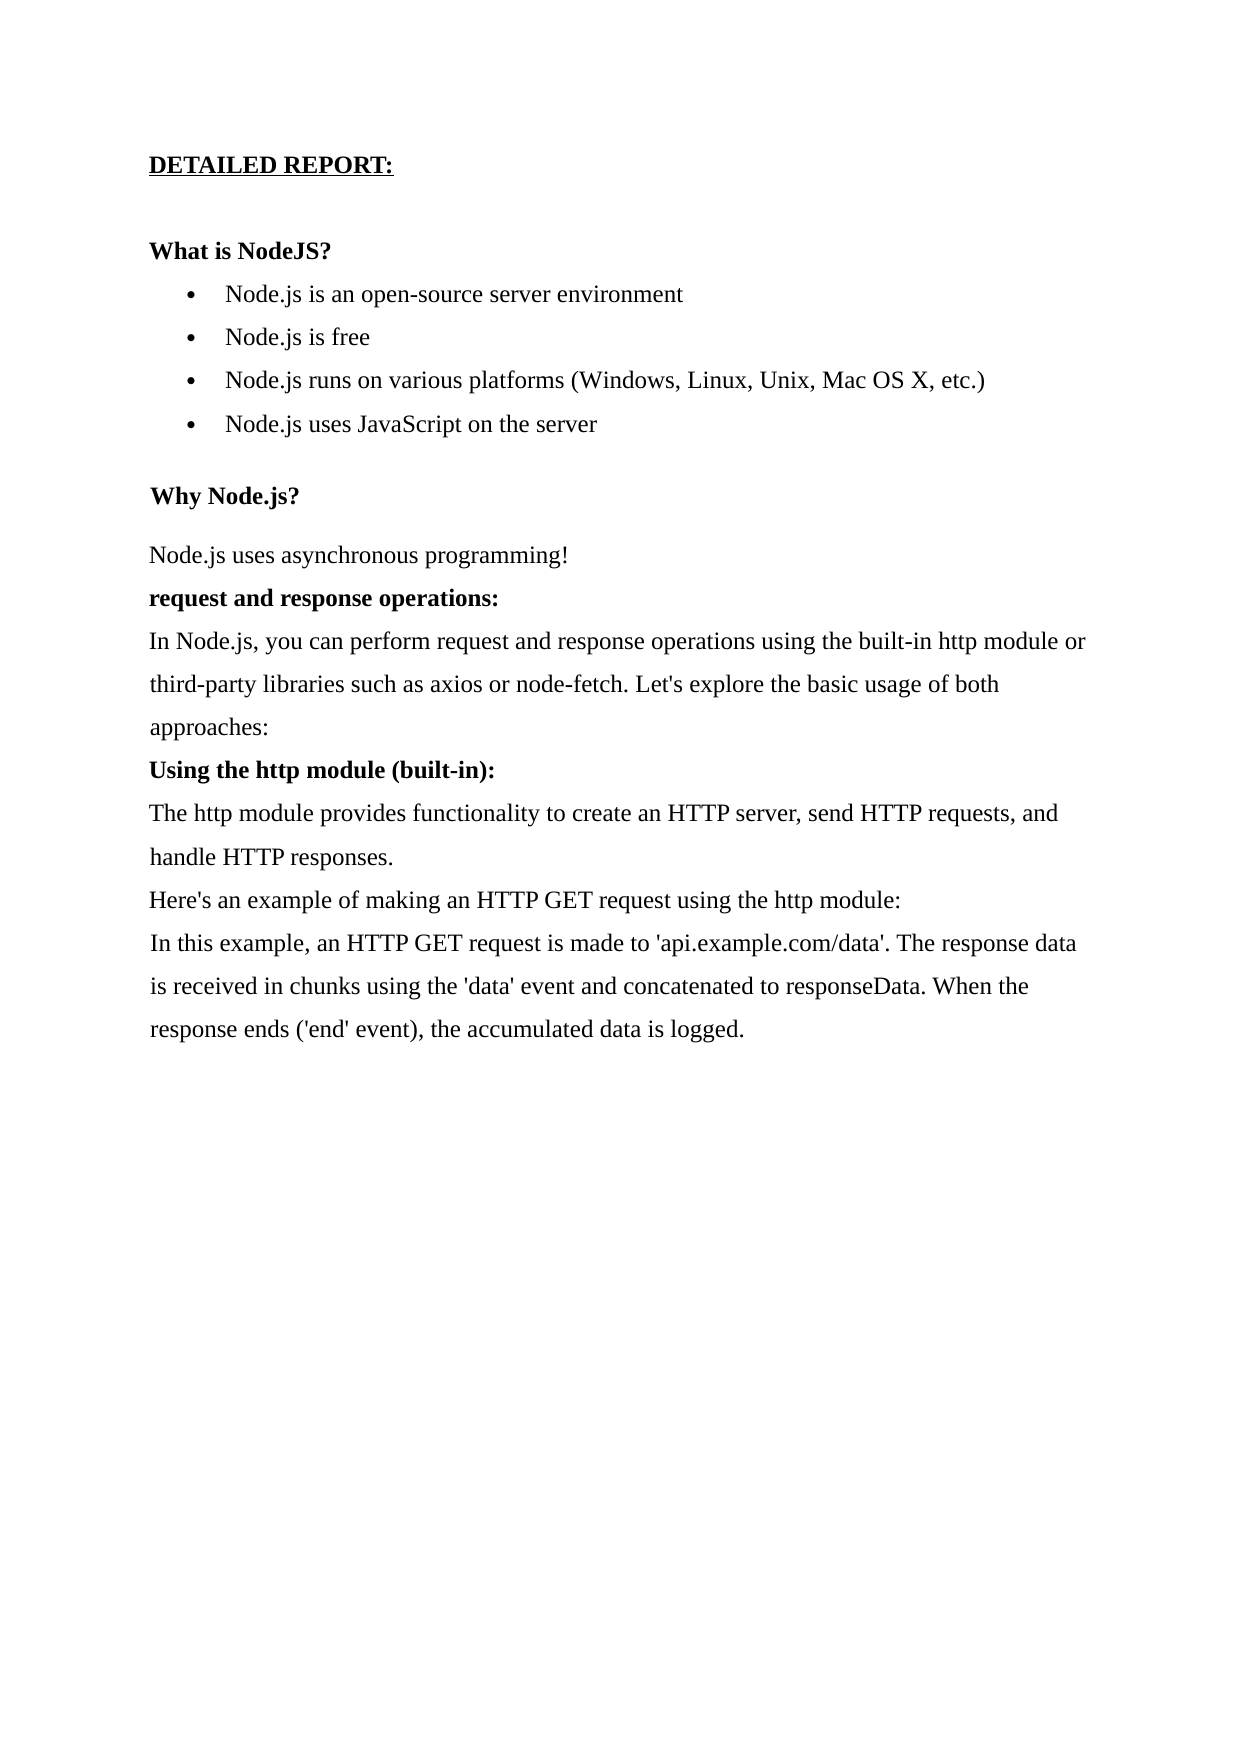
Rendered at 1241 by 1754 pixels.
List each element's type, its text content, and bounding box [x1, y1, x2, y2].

text request and response operations: [148, 583, 1090, 612]
text The http module provides functionality to create an HTTP server, send HTTP requests, and handle HTTP responses. [148, 798, 1090, 870]
text What is NodeJS? [148, 236, 1090, 265]
subtitle Why Node.js? [150, 481, 1090, 510]
text In Node.js, you can perform request and response operations using the built-in http module or third-party libraries such as axios or node-fetch. Let's explore the basic usage of both approaches: [148, 626, 1090, 741]
text Node.js uses asynchronous programming! [148, 540, 1090, 568]
list Node.js is an open-source server environment [187, 279, 1090, 308]
text DETAILED REPORT: [148, 150, 1090, 179]
text Here's an example of making an HTTP GET request using the http module: [148, 885, 1090, 913]
text Using the http module (built-in): [148, 755, 1090, 784]
list Node.js uses JavaScript on the server [187, 409, 1090, 437]
list Node.js is free [187, 322, 1090, 351]
list Node.js runs on various platforms (Windows, Linux, Unix, Mac OS X, etc.) [187, 366, 1090, 394]
text In this example, an HTTP GET request is made to 'api.example.com/data'. The response data is received in chunks using the 'data' event and concatenated to responseData. When the response ends ('end' event), the accumulated data is logged. [150, 928, 1090, 1043]
